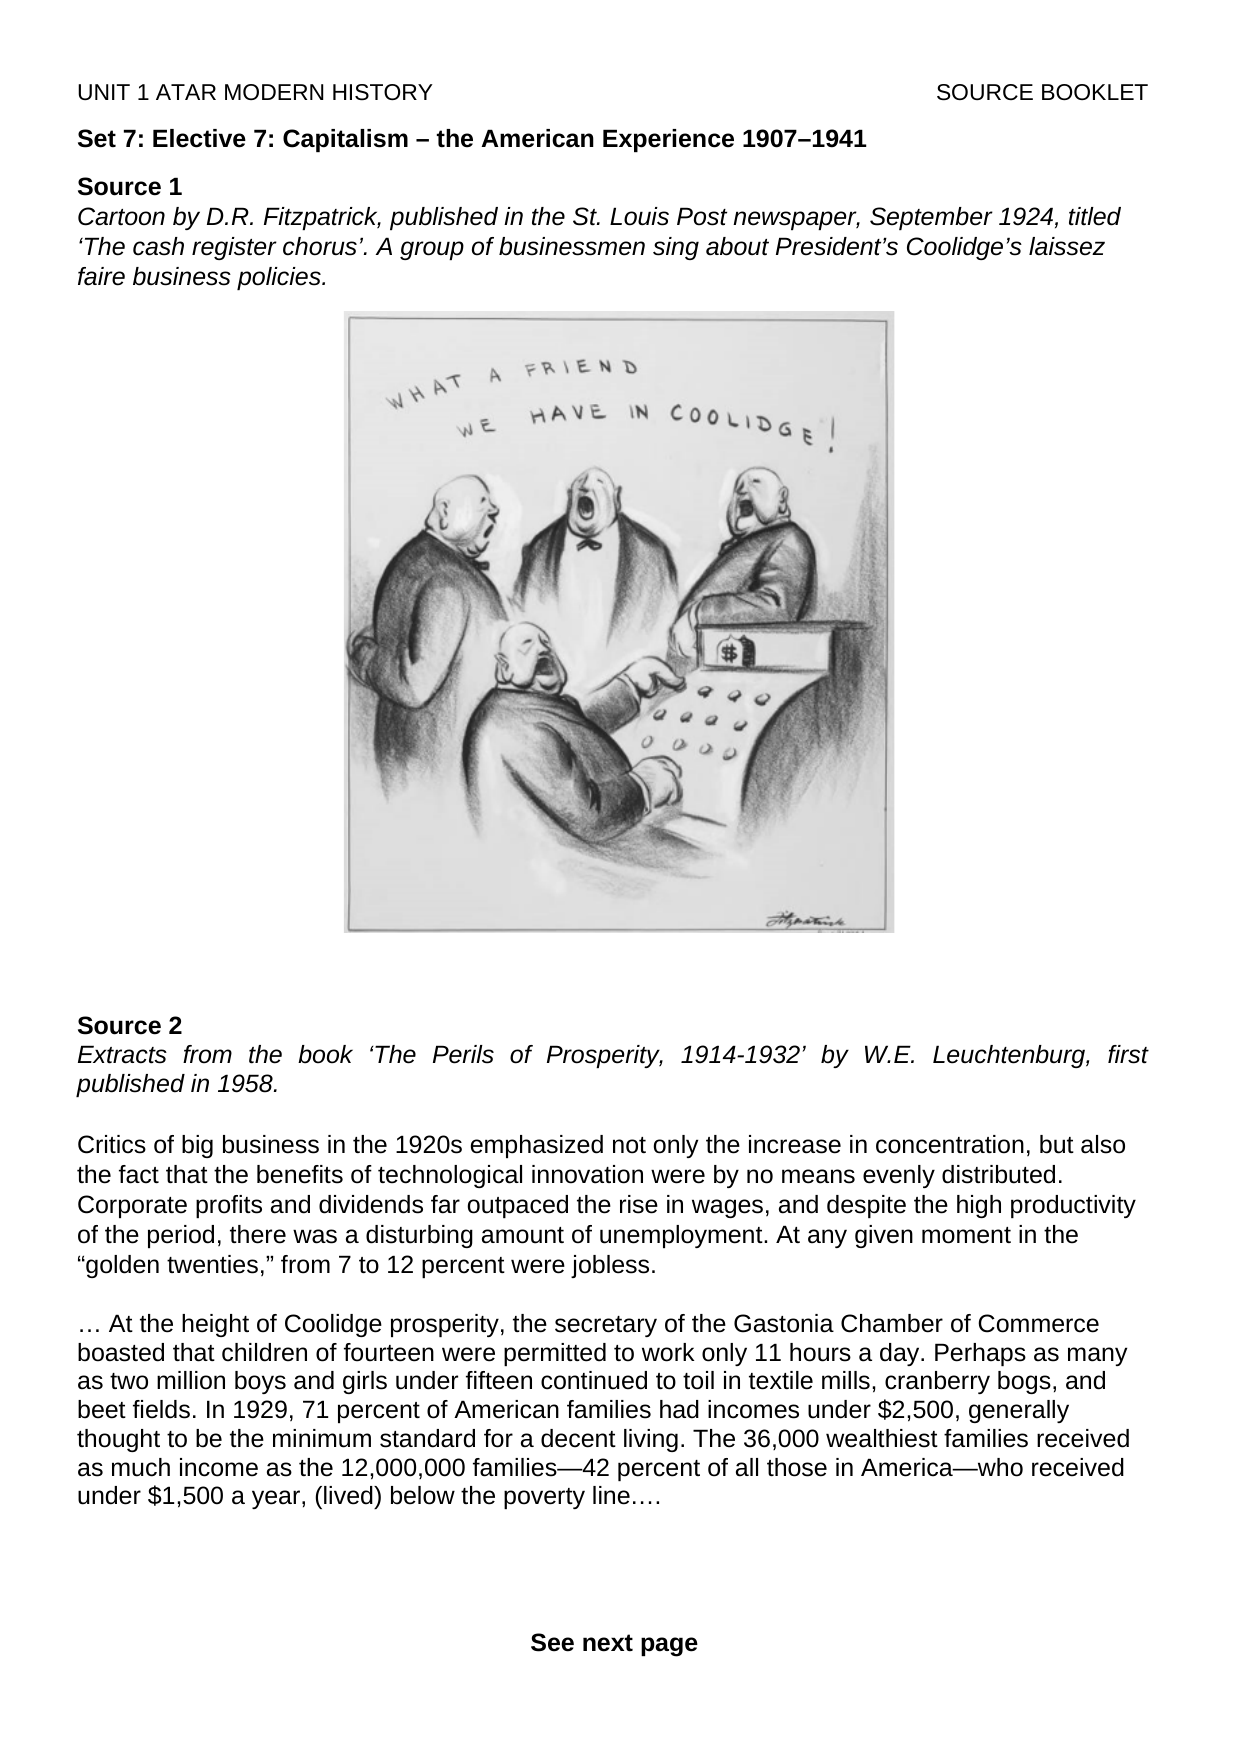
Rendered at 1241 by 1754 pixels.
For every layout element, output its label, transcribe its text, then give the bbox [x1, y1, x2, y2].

text … At the height of Coolidge prosperity, the secretary of the Gastonia Chamber of Commerce boasted that children of fourteen were permitted to work only 11 hours a day. Perhaps as many as two million boys and girls under fifteen continued to toil in textile mills, cranberry bogs, and beet fields. In 1929, 71 percent of American families had incomes under $2,500, generally thought to be the minimum standard for a decent living. The 36,000 wealthiest families received as much income as the 12,000,000 families—42 percent of all those in America—who received under $1,500 a year, (lived) below the poverty line.… [77, 1309, 1152, 1510]
text Extracts from the book ‘The Perils of Prosperity, 1914-1932’ by W.E. Leuchtenburg, first published in 1958. [77, 1039, 1152, 1098]
text Source 1 [77, 172, 1152, 201]
text See next page [77, 1628, 1152, 1656]
text Source 2 [77, 1011, 1152, 1039]
text Critics of big business in the 1920s emphasized not only the increase in concentration, but also the fact that the benefits of technological innovation were by no means evenly distributed. Corporate profits and dividends far outpaced the rise in wages, and despite the high productivity of the period, there was a disturbing amount of unemployment. At any given moment in the “golden twenties,” from 7 to 12 percent were jobless. [77, 1130, 1152, 1278]
text Set 7: Elective 7: Capitalism – the American Experience 1907–1941 [77, 124, 1152, 153]
picture [343, 311, 895, 933]
text Cartoon by D.R. Fitzpatrick, published in the St. Louis Post newspaper, September 1924, titled ‘The cash register chorus’. A group of businessmen sing about President’s Coolidge’s laissez faire business policies. [77, 202, 1152, 291]
